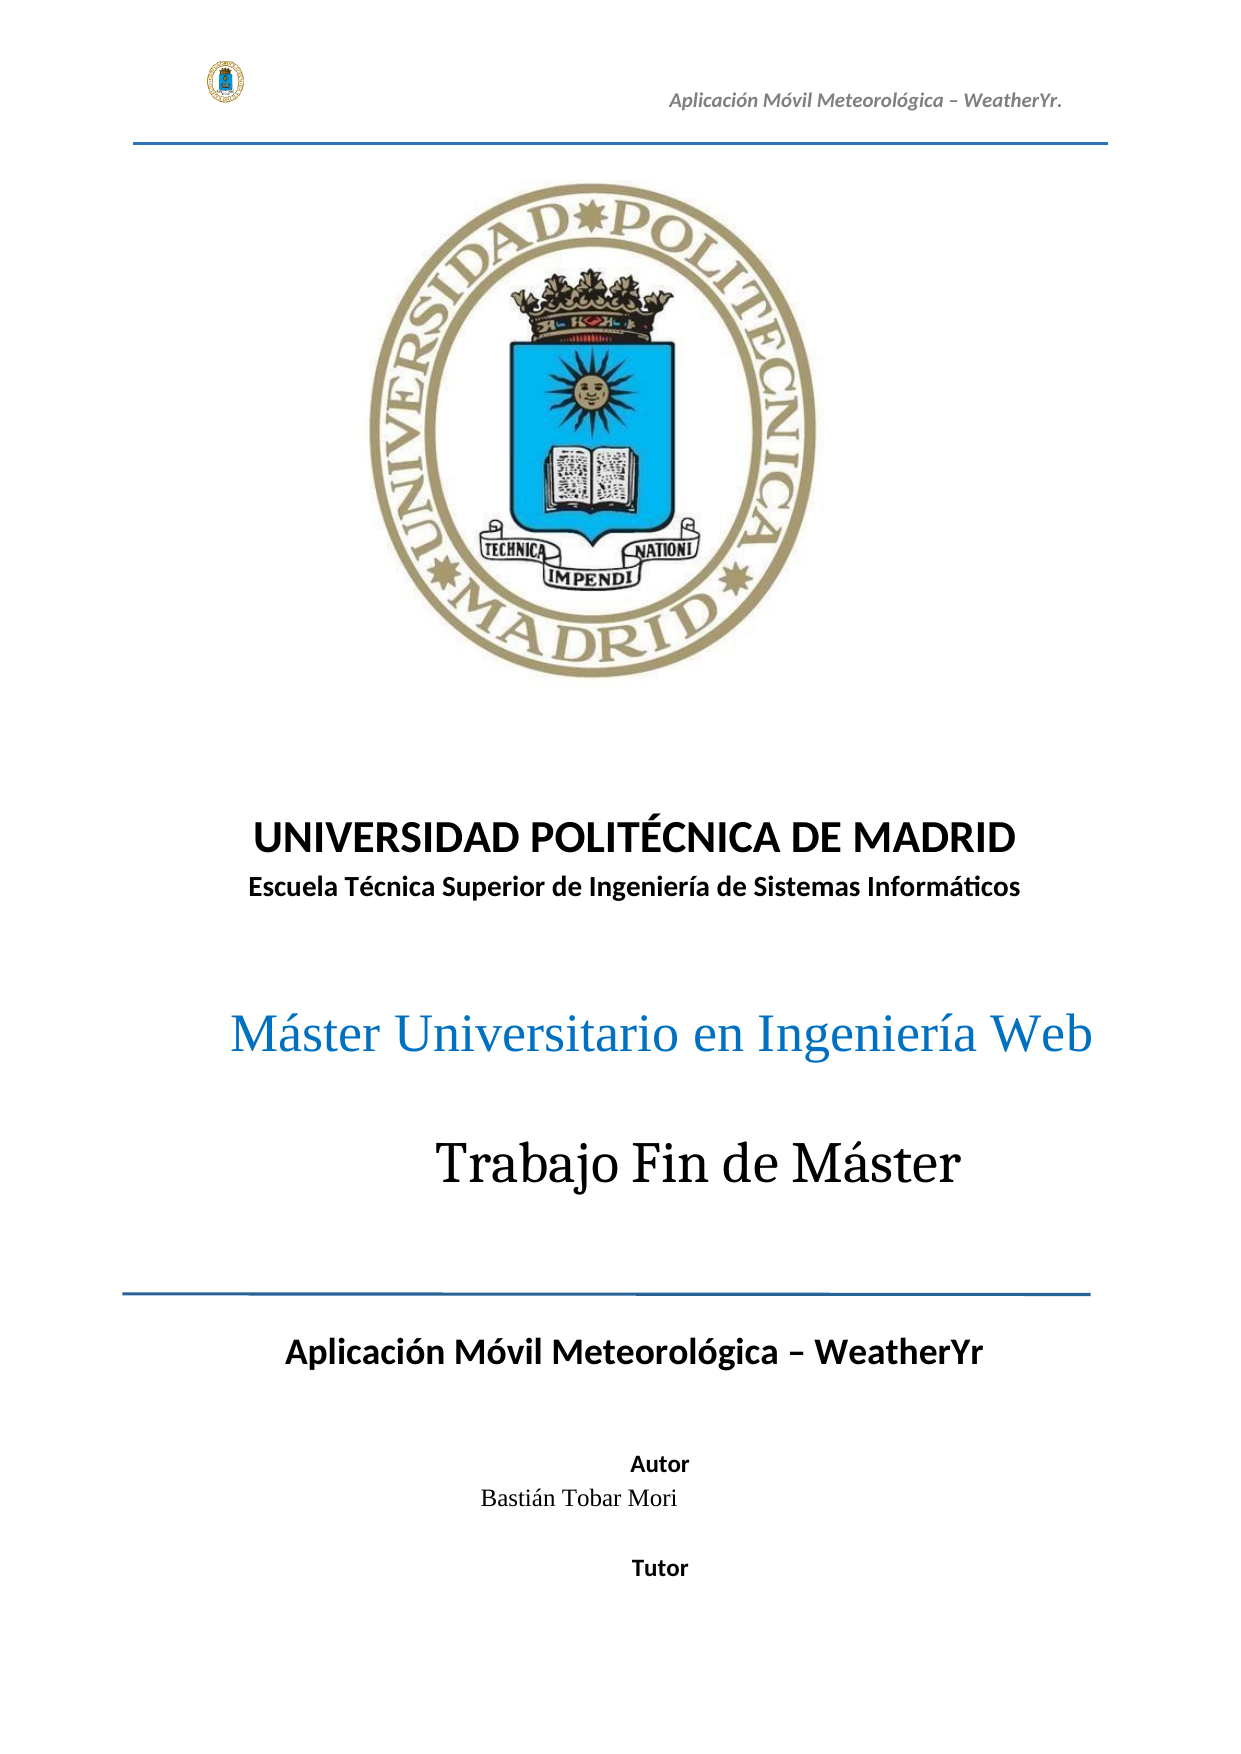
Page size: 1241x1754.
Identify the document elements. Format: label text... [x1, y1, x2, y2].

text Escuela Técnica Superior de Ingeniería de Sistemas Informáticos [248, 868, 1105, 904]
picture [352, 180, 837, 696]
text Autor [215, 1448, 1104, 1478]
text Máster Universitario en Ingeniería Web Trabajo Fin de Máster [230, 1001, 1105, 1197]
text UNIVERSIDAD POLITÉCNICA DE MADRID [253, 808, 1105, 864]
picture [206, 58, 244, 103]
text Aplicación Móvil Meteorológica – WeatherYr [285, 1328, 1105, 1374]
text Tutor [215, 1552, 1105, 1583]
text Bastián Tobar Mori [53, 1483, 1105, 1512]
